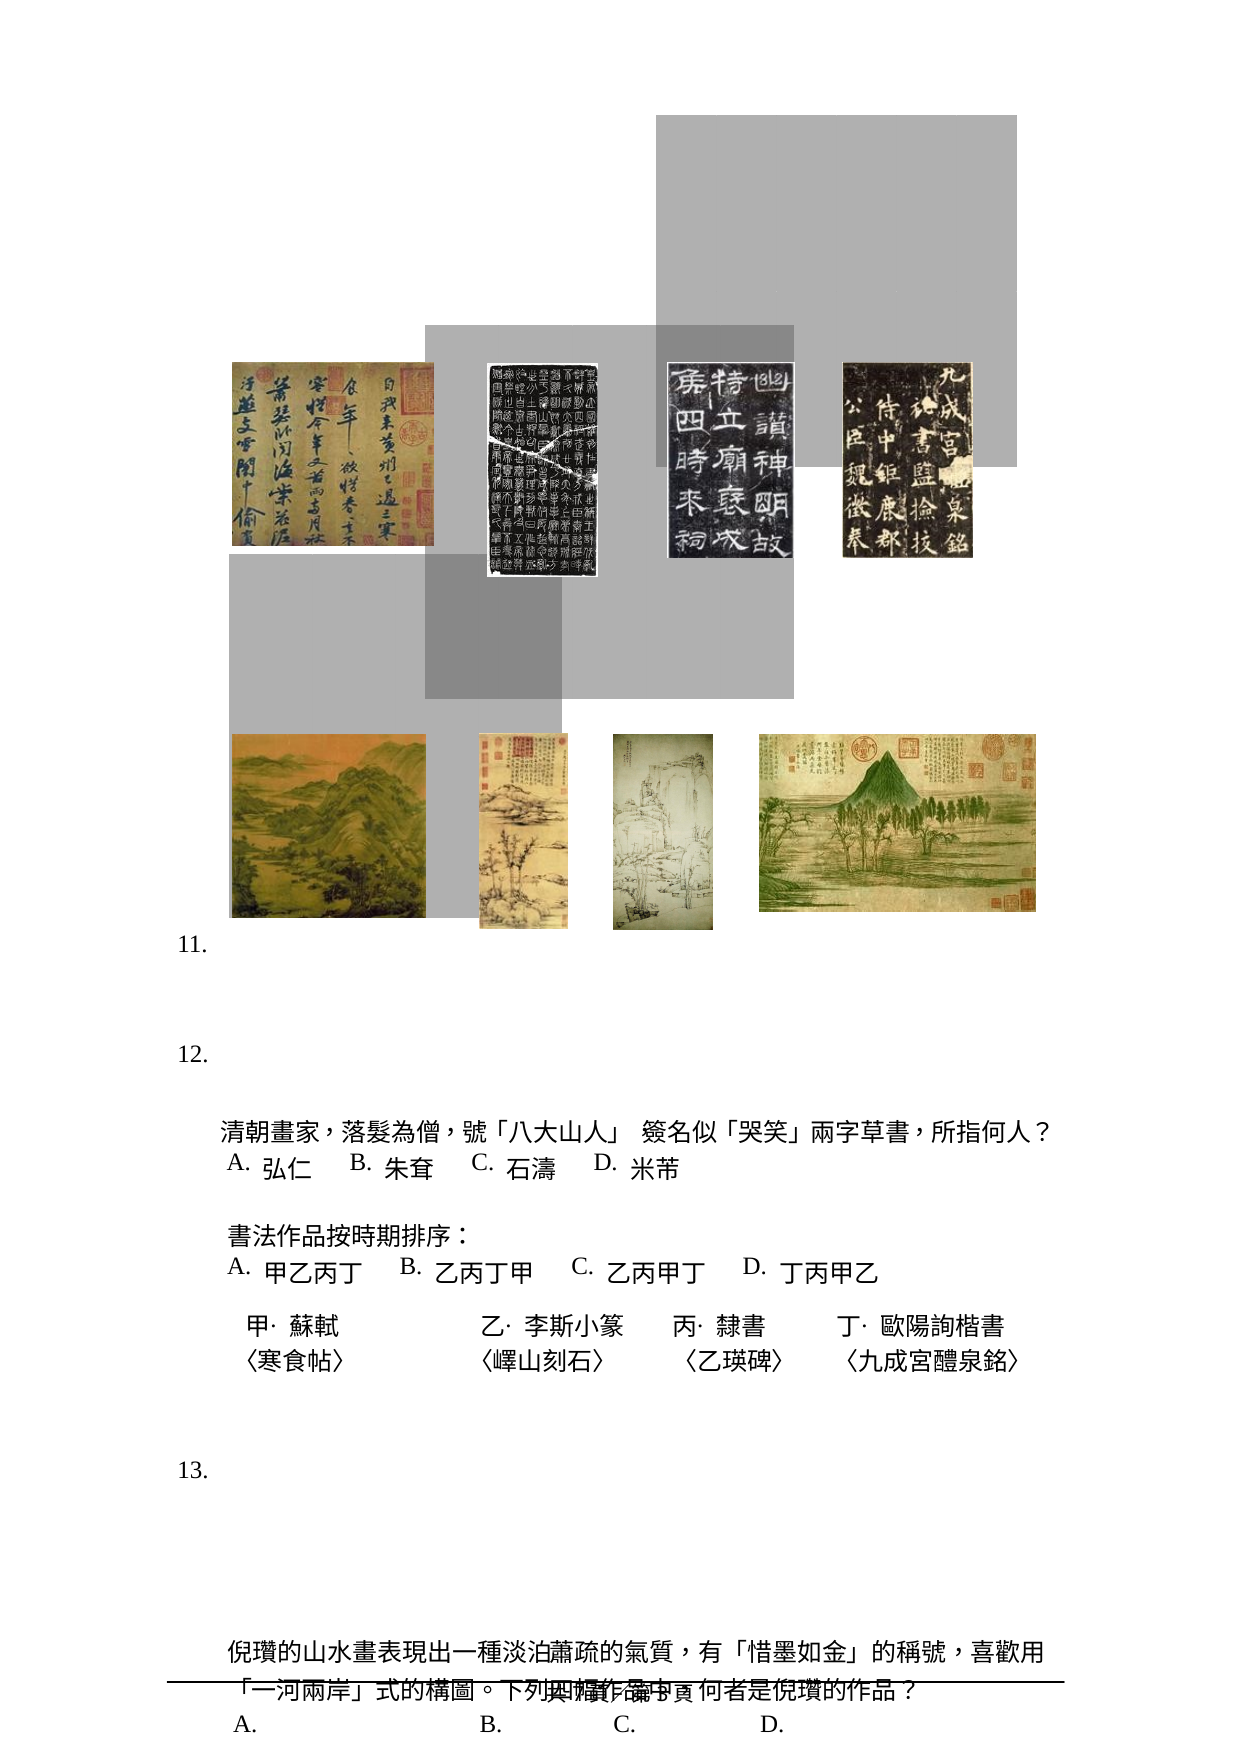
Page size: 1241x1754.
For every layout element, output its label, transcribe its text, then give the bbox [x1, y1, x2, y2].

text 13. [177, 1455, 1053, 1483]
picture [759, 734, 1036, 912]
picture [613, 734, 713, 930]
text 12. [177, 1039, 1053, 1068]
picture [229, 115, 1017, 929]
